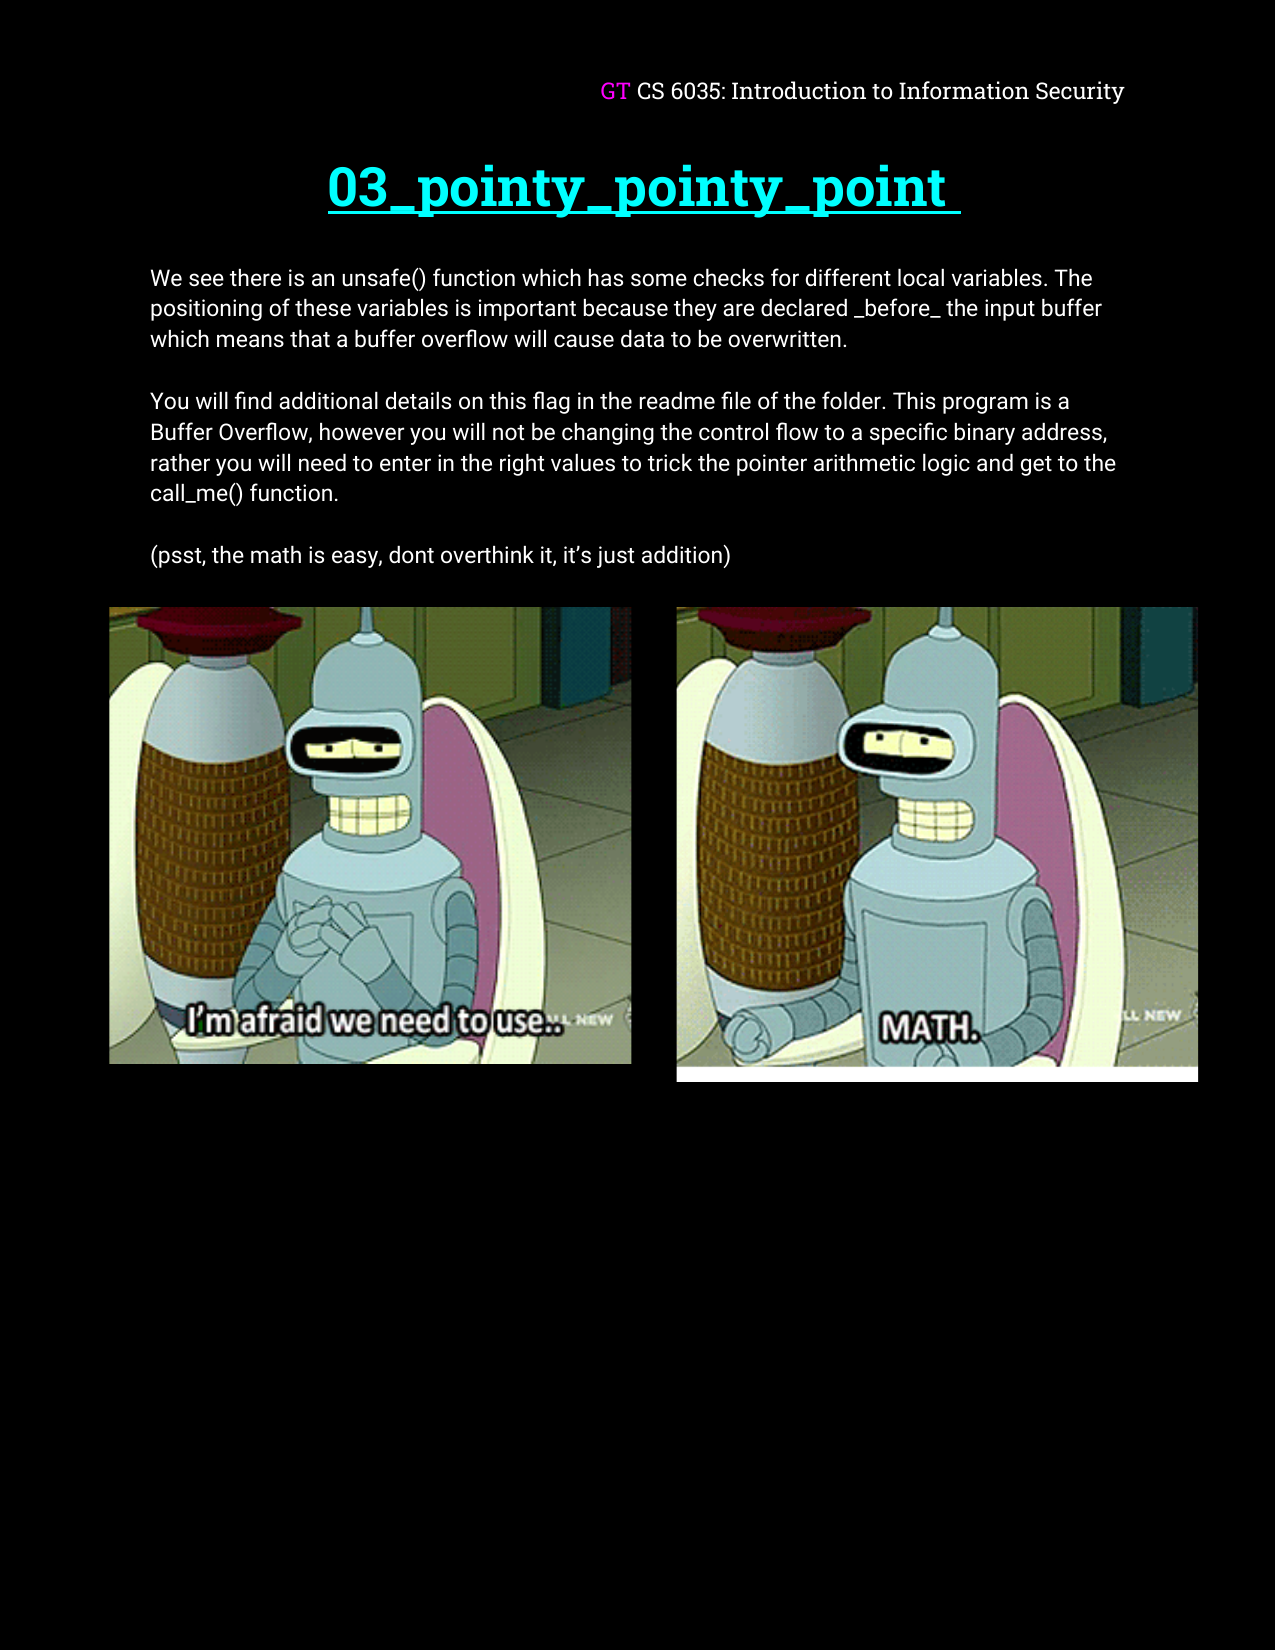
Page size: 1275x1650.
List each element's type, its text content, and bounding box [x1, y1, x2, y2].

text You will find additional details on this flag in the readme file of the folder. This program is a Buffer Overflow, however you will not be changing the control flow to a specific binary address, rather you will need to enter in the right values to trick the pointer arithmetic logic and get to the call_me() function. [150, 388, 1125, 507]
title 03_pointy_pointy_point [150, 150, 1125, 221]
picture [109, 607, 632, 1064]
text (psst, the math is easy, dont overthink it, it’s just addition) [150, 542, 1125, 569]
picture [676, 607, 1199, 1082]
text We see there is an unsafe() function which has some checks for different local variables. The positioning of these variables is important because they are declared _before_ the input buffer which means that a buffer overflow will cause data to be overwritten. [150, 265, 1125, 353]
